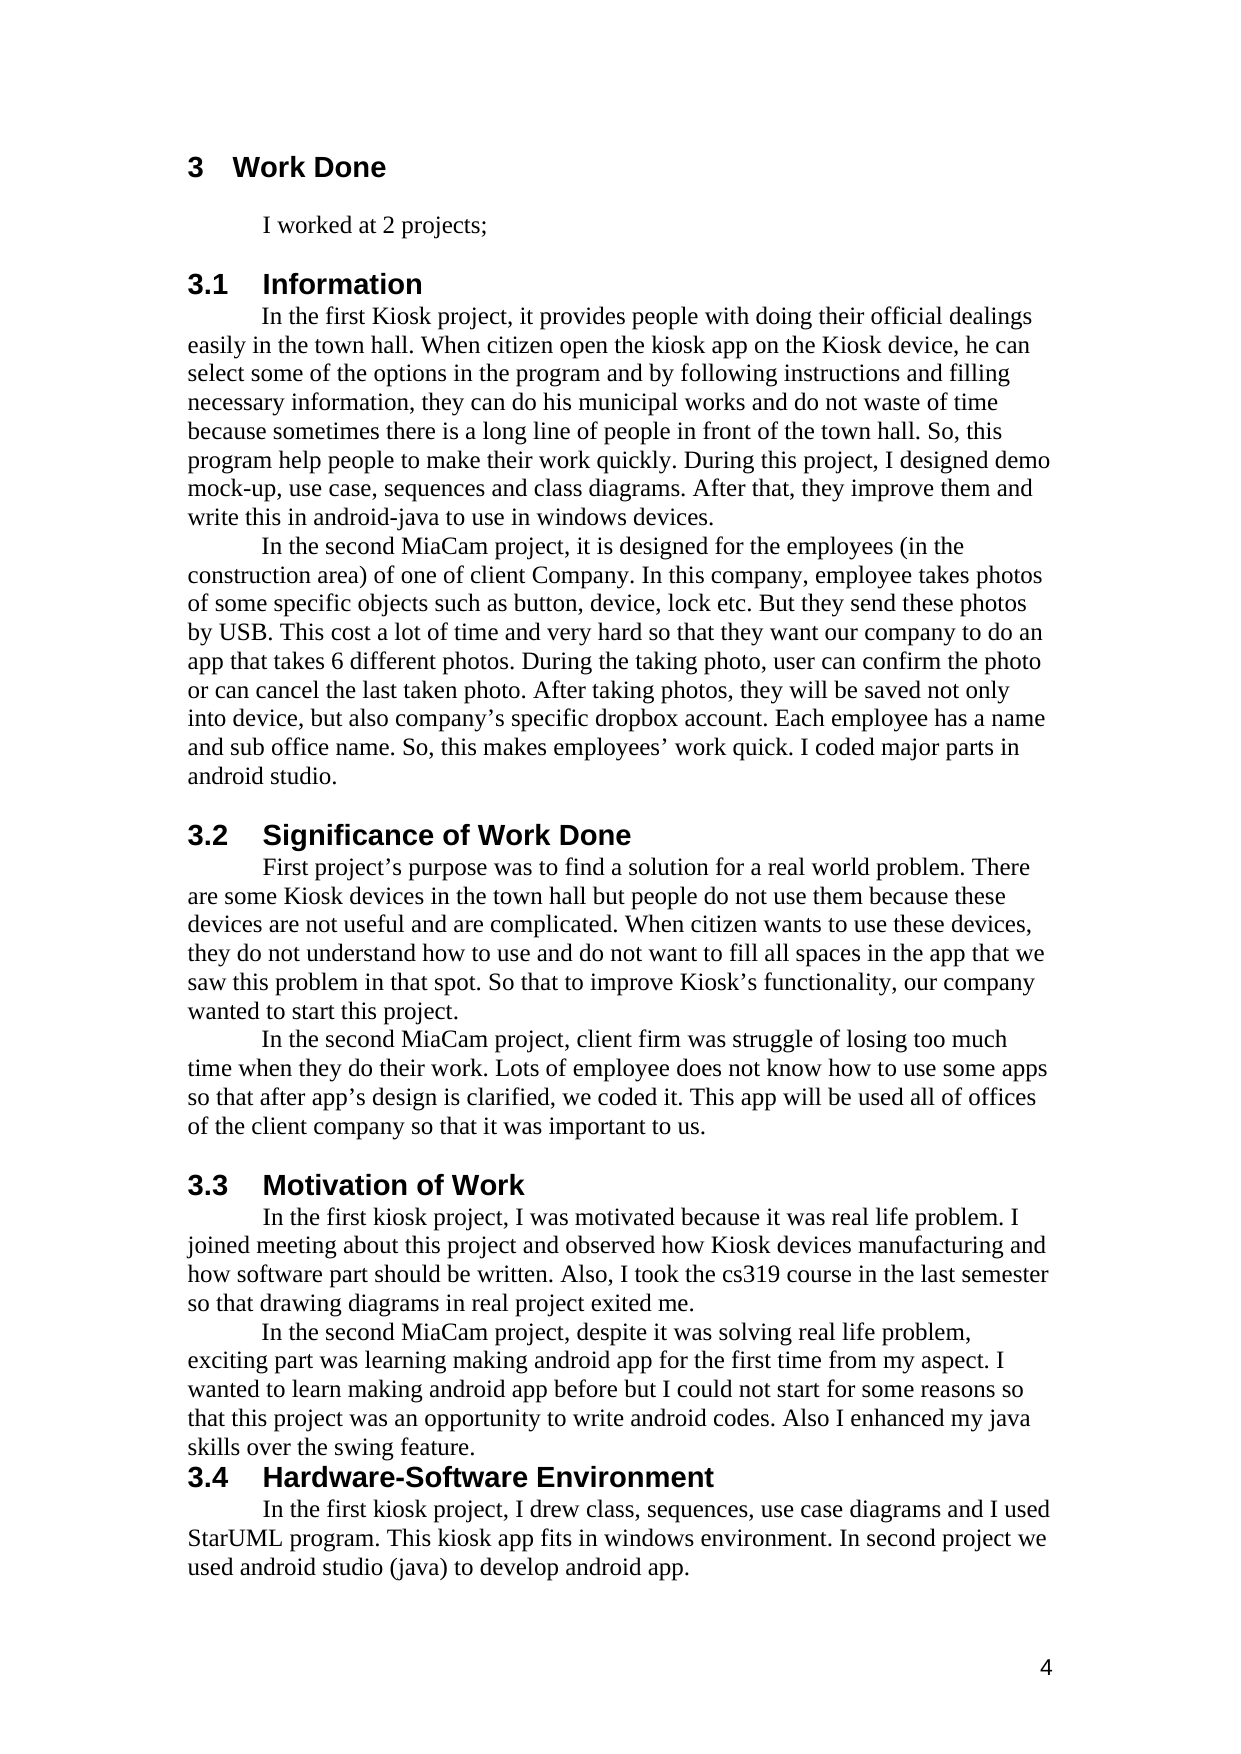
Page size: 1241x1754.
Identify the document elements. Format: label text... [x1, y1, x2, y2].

text 3.3 Motivation of Work [187, 1168, 1053, 1202]
text In the second MiaCam project, despite it was solving real life problem, exciting part was learning making android app for the first time from my aspect. I wanted to learn making android app before but I could not start for some reasons so that this project was an opportunity to write android codes. Also I enhanced my java skills over the swing feature. [187, 1317, 1053, 1461]
text 3.2 Significance of Work Done [187, 818, 1053, 852]
text In the first kiosk project, I was motivated because it was real life problem. I joined meeting about this project and observed how Kiosk devices manufacturing and how software part should be written. Also, I took the cs319 course in the last semester so that drawing diagrams in real project exited me. [187, 1202, 1053, 1317]
text 3.1 Information [187, 267, 1053, 301]
text In the second MiaCam project, client firm was struggle of losing too much time when they do their work. Lots of employee does not know how to use some apps so that after app’s design is clarified, we coded it. This app will be used all of offices of the client company so that it was important to us. [187, 1024, 1053, 1139]
text In the first Kiosk project, it provides people with doing their official dealings easily in the town hall. When citizen open the kiosk app on the Kiosk device, he can select some of the options in the program and by following instructions and filling necessary information, they can do his municipal works and do not waste of time because sometimes there is a long line of people in front of the town hall. So, this program help people to make their work quickly. During this project, I designed demo mock-up, use case, sequences and class diagrams. After that, they improve them and write this in android-java to use in windows devices. [187, 301, 1053, 531]
text I worked at 2 projects; [262, 210, 1053, 239]
text In the second MiaCam project, it is designed for the employees (in the construction area) of one of client Company. In this company, employee takes photos of some specific objects such as button, device, lock etc. But they send these photos by USB. This cost a lot of time and very hard so that they want our company to do an app that takes 6 different photos. During the taking photo, user can confirm the photo or can cancel the last taken photo. After taking photos, they will be saved not only into device, but also company’s specific dropbox account. Each employee has a name and sub office name. So, this makes employees’ work quick. I coded major parts in android studio. [187, 531, 1053, 790]
text In the first kiosk project, I drew class, sequences, use case diagrams and I used StarUML program. This kiosk app fits in windows environment. In second project we used android studio (java) to develop android app. [187, 1494, 1053, 1580]
subtitle Work Done [187, 150, 1053, 183]
text 3.4 Hardware-Software Environment [187, 1461, 1053, 1494]
text First project’s purpose was to find a solution for a real world problem. There are some Kiosk devices in the town hall but people do not use them because these devices are not useful and are complicated. When citizen wants to use these devices, they do not understand how to use and do not want to fill all spaces in the app that we saw this problem in that spot. So that to improve Kiosk’s functionality, our company wanted to start this project. [187, 852, 1053, 1024]
